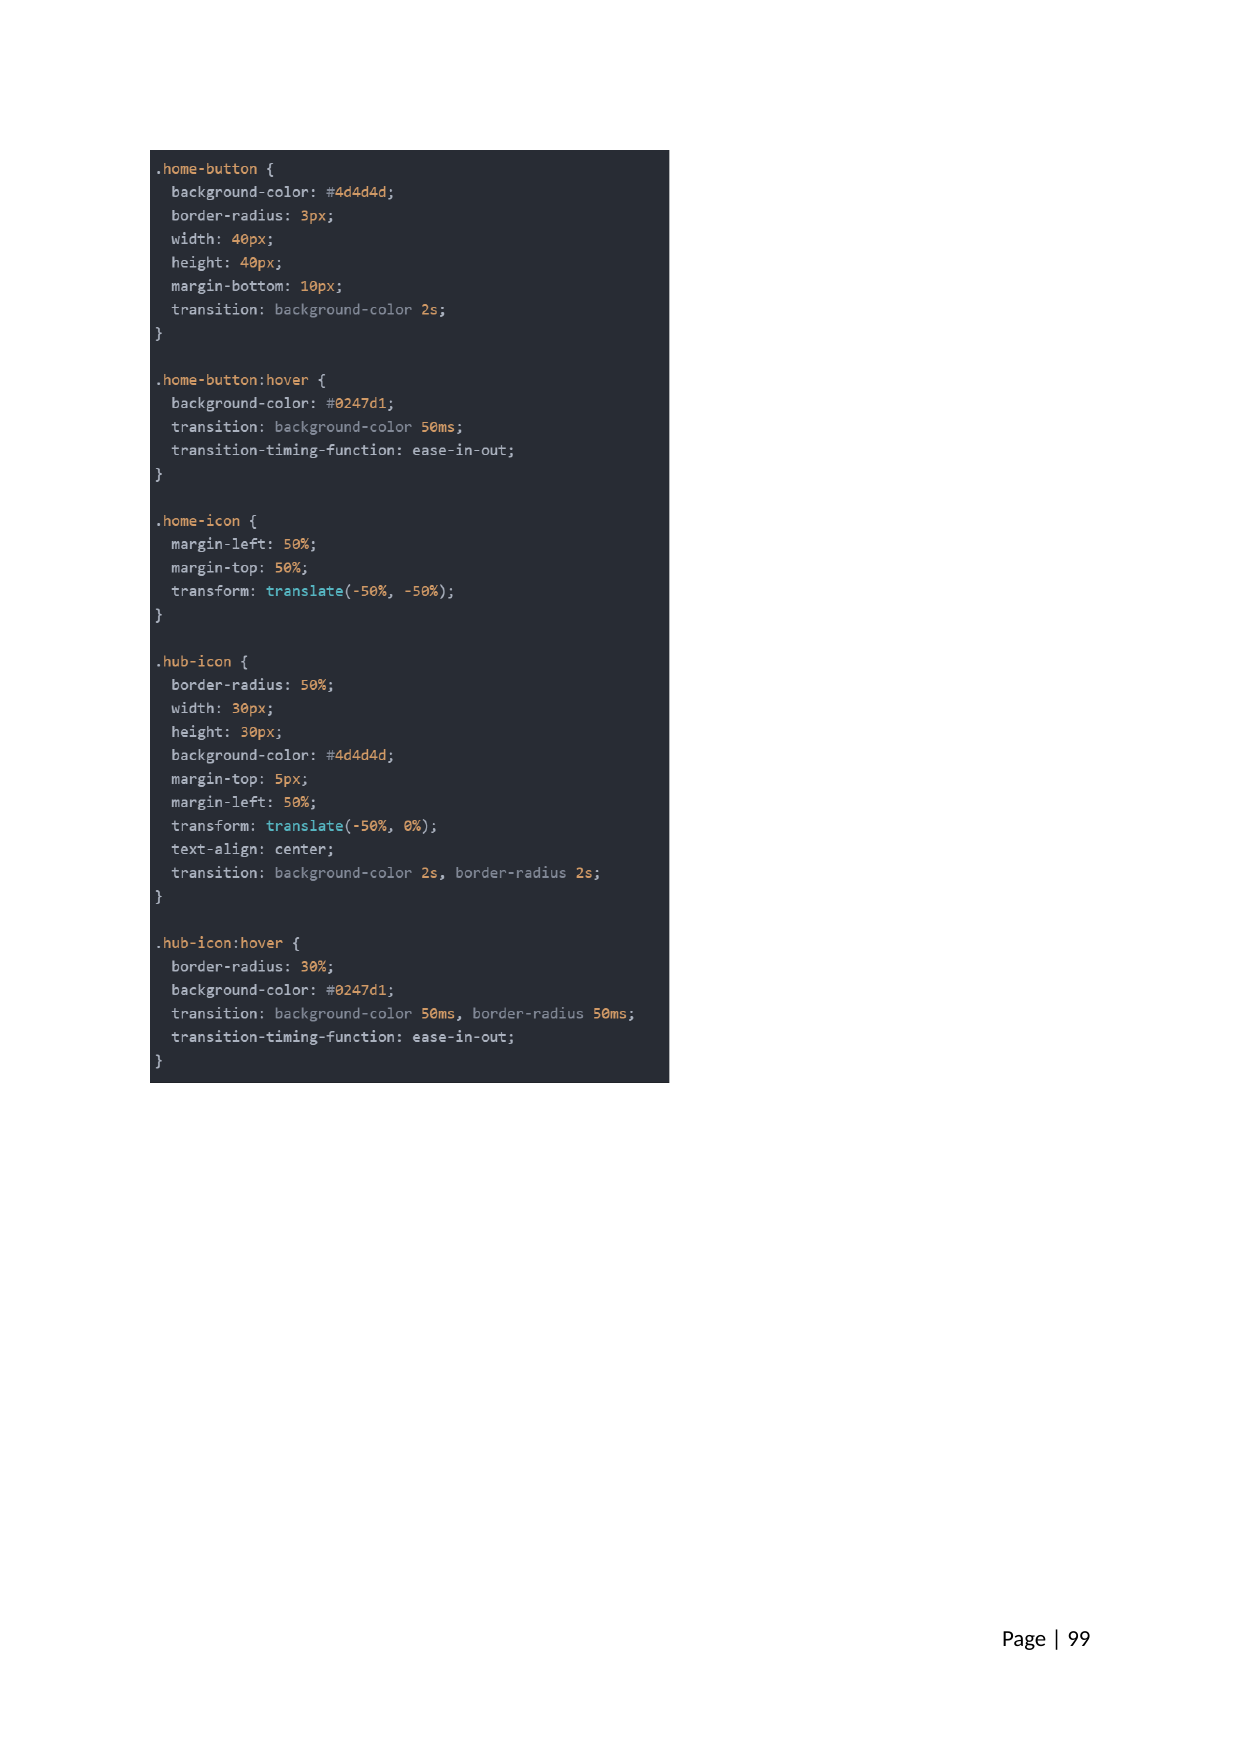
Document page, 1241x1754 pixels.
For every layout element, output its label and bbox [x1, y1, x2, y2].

picture [150, 150, 670, 1083]
